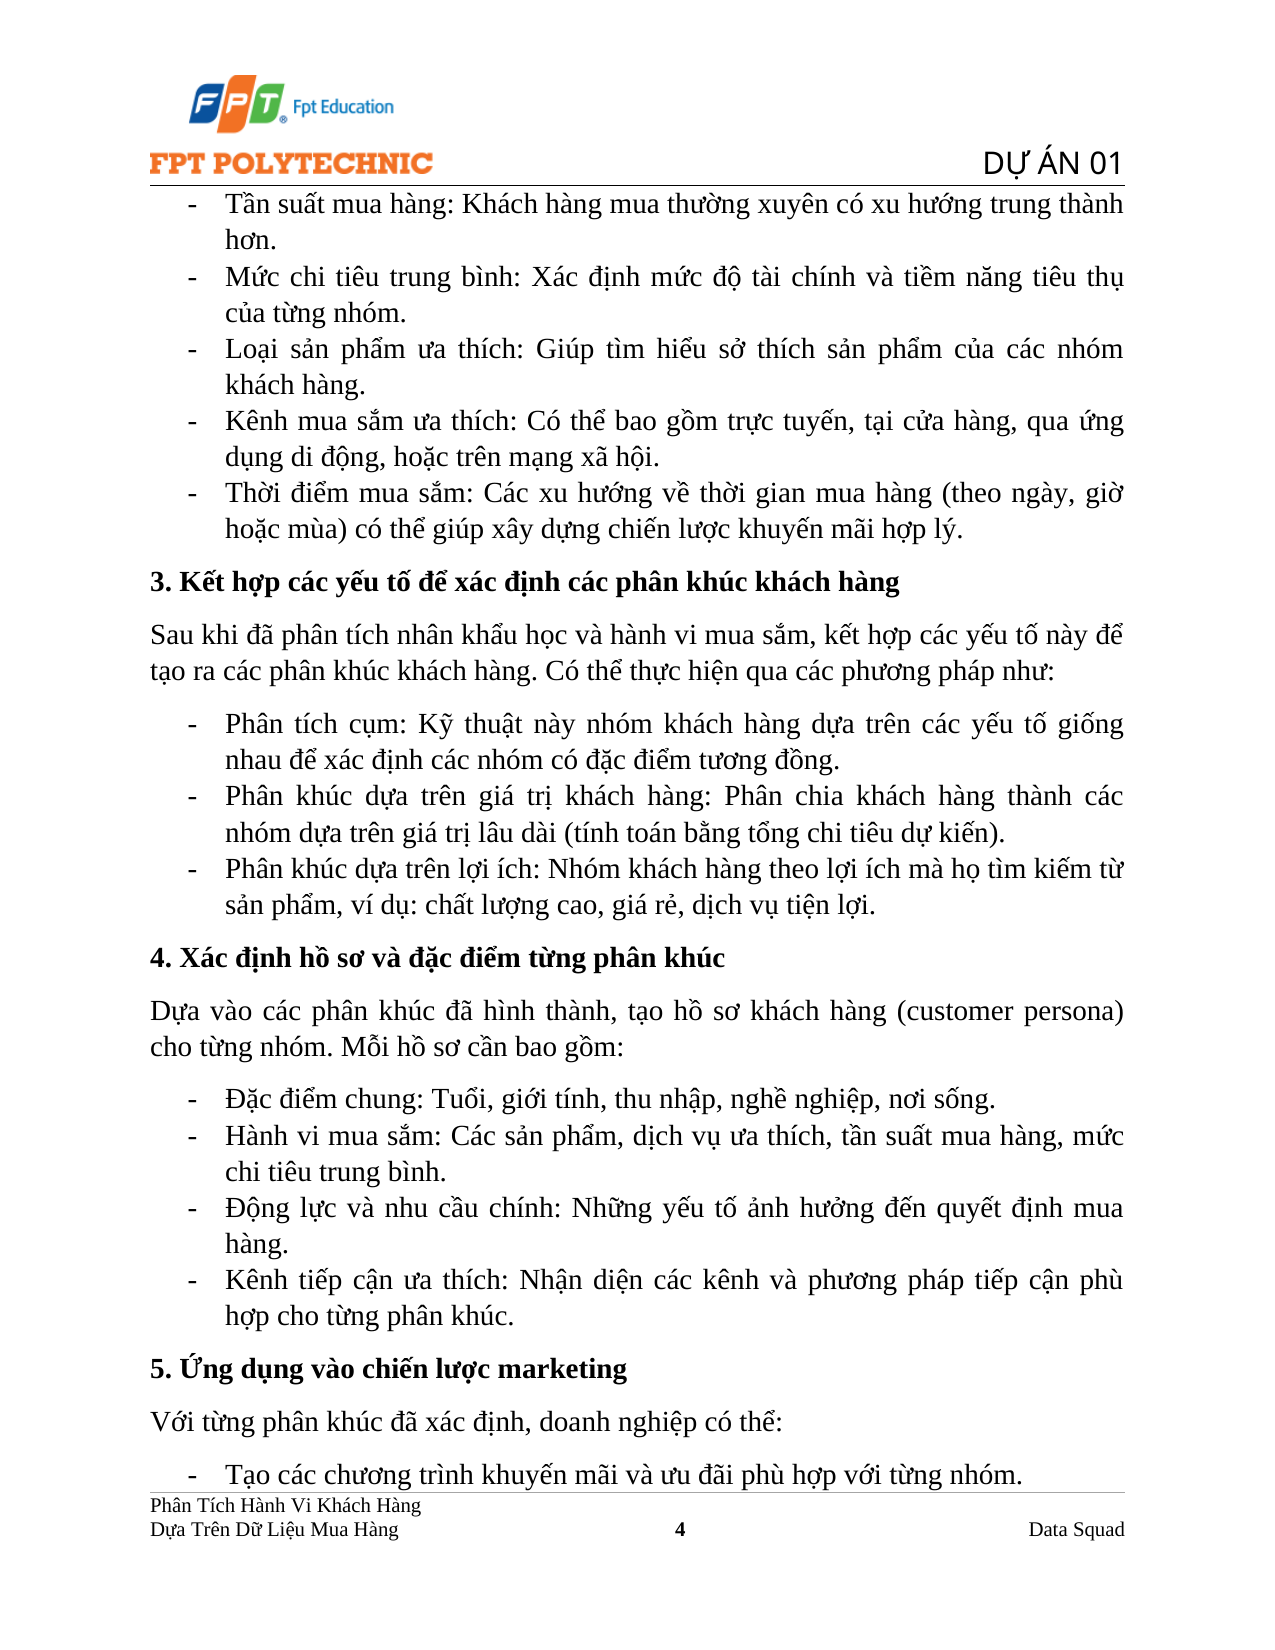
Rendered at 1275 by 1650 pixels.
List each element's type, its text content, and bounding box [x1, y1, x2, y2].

list Mức chi tiêu trung bình: Xác định mức độ tài chính và tiềm năng tiêu thụ của từng nhóm. [187, 259, 1125, 328]
text Sau khi đã phân tích nhân khẩu học và hành vi mua sắm, kết hợp các yếu tố này để tạo ra các phân khúc khách hàng. Có thể thực hiện qua các phương pháp như: [150, 617, 1125, 687]
list Thời điểm mua sắm: Các xu hướng về thời gian mua hàng (theo ngày, giờ hoặc mùa) có thể giúp xây dựng chiến lược khuyến mãi hợp lý. [187, 476, 1125, 545]
list Phân khúc dựa trên giá trị khách hàng: Phân chia khách hàng thành các nhóm dựa trên giá trị lâu dài (tính toán bằng tổng chi tiêu dự kiến). [187, 778, 1125, 848]
list Kênh tiếp cận ưa thích: Nhận diện các kênh và phương pháp tiếp cận phù hợp cho từng phân khúc. [187, 1262, 1125, 1332]
list Đặc điểm chung: Tuổi, giới tính, thu nhập, nghề nghiệp, nơi sống. [187, 1082, 1125, 1115]
list Kênh mua sắm ưa thích: Có thể bao gồm trực tuyến, tại cửa hàng, qua ứng dụng di động, hoặc trên mạng xã hội. [187, 403, 1125, 473]
list Tần suất mua hàng: Khách hàng mua thường xuyên có xu hướng trung thành hơn. [187, 186, 1125, 256]
list Phân khúc dựa trên lợi ích: Nhóm khách hàng theo lợi ích mà họ tìm kiếm từ sản phẩm, ví dụ: chất lượng cao, giá rẻ, dịch vụ tiện lợi. [187, 851, 1125, 921]
list Tạo các chương trình khuyến mãi và ưu đãi phù hợp với từng nhóm. [187, 1457, 1125, 1490]
list Loại sản phẩm ưa thích: Giúp tìm hiểu sở thích sản phẩm của các nhóm khách hàng. [187, 331, 1125, 401]
text 5. Ứng dụng vào chiến lược marketing [150, 1351, 1125, 1385]
text Dựa vào các phân khúc đã hình thành, tạo hồ sơ khách hàng (customer persona) cho từng nhóm. Mỗi hồ sơ cần bao gồm: [150, 993, 1125, 1062]
list Động lực và nhu cầu chính: Những yếu tố ảnh hưởng đến quyết định mua hàng. [187, 1190, 1125, 1260]
picture [150, 75, 436, 174]
text 4. Xác định hồ sơ và đặc điểm từng phân khúc [150, 940, 1125, 973]
text Với từng phân khúc đã xác định, doanh nghiệp có thể: [150, 1404, 1125, 1438]
text 3. Kết hợp các yếu tố để xác định các phân khúc khách hàng [150, 564, 1125, 598]
list Phân tích cụm: Kỹ thuật này nhóm khách hàng dựa trên các yếu tố giống nhau để xác định các nhóm có đặc điểm tương đồng. [187, 706, 1125, 776]
list Hành vi mua sắm: Các sản phẩm, dịch vụ ưa thích, tần suất mua hàng, mức chi tiêu trung bình. [187, 1118, 1125, 1187]
